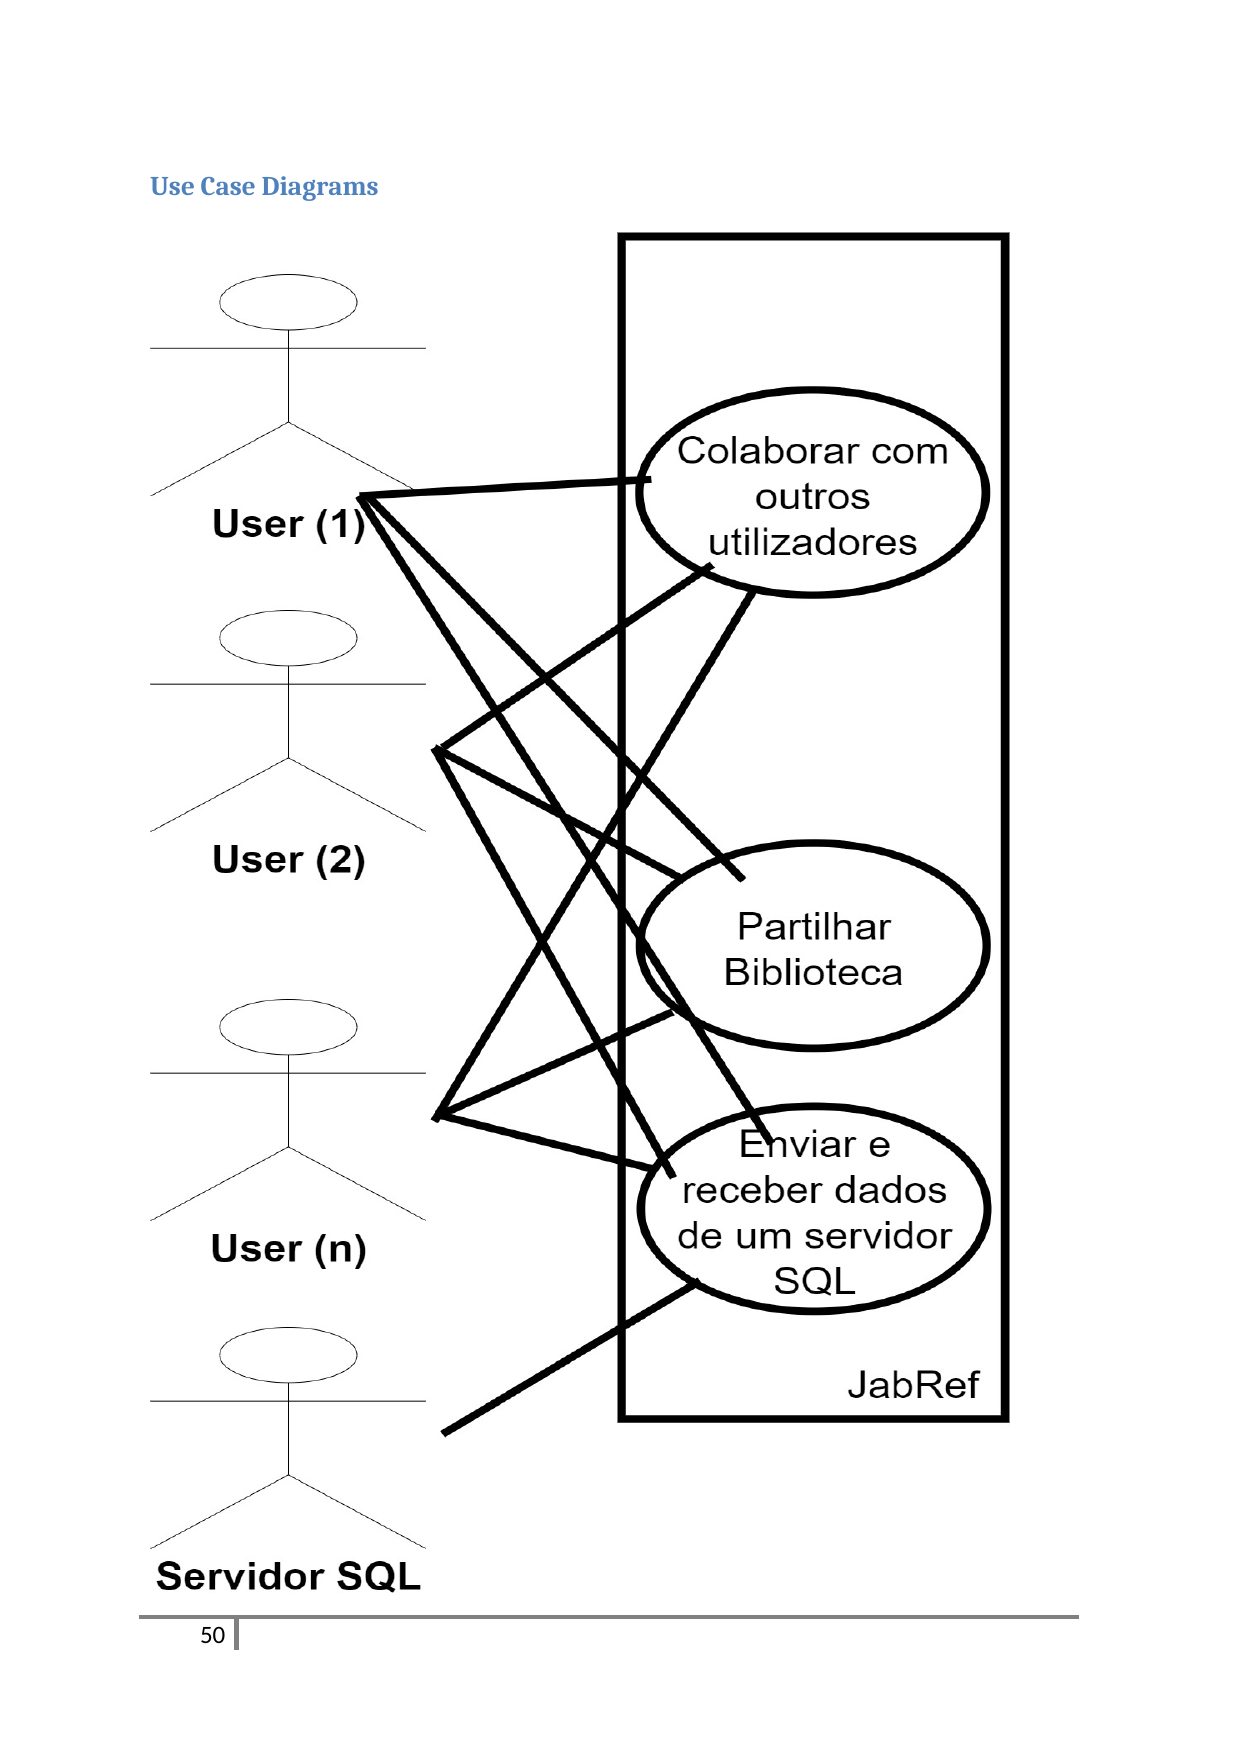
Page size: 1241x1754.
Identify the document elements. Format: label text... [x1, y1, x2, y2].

subtitle Use Case Diagrams [150, 171, 1090, 202]
picture [150, 232, 1055, 1599]
